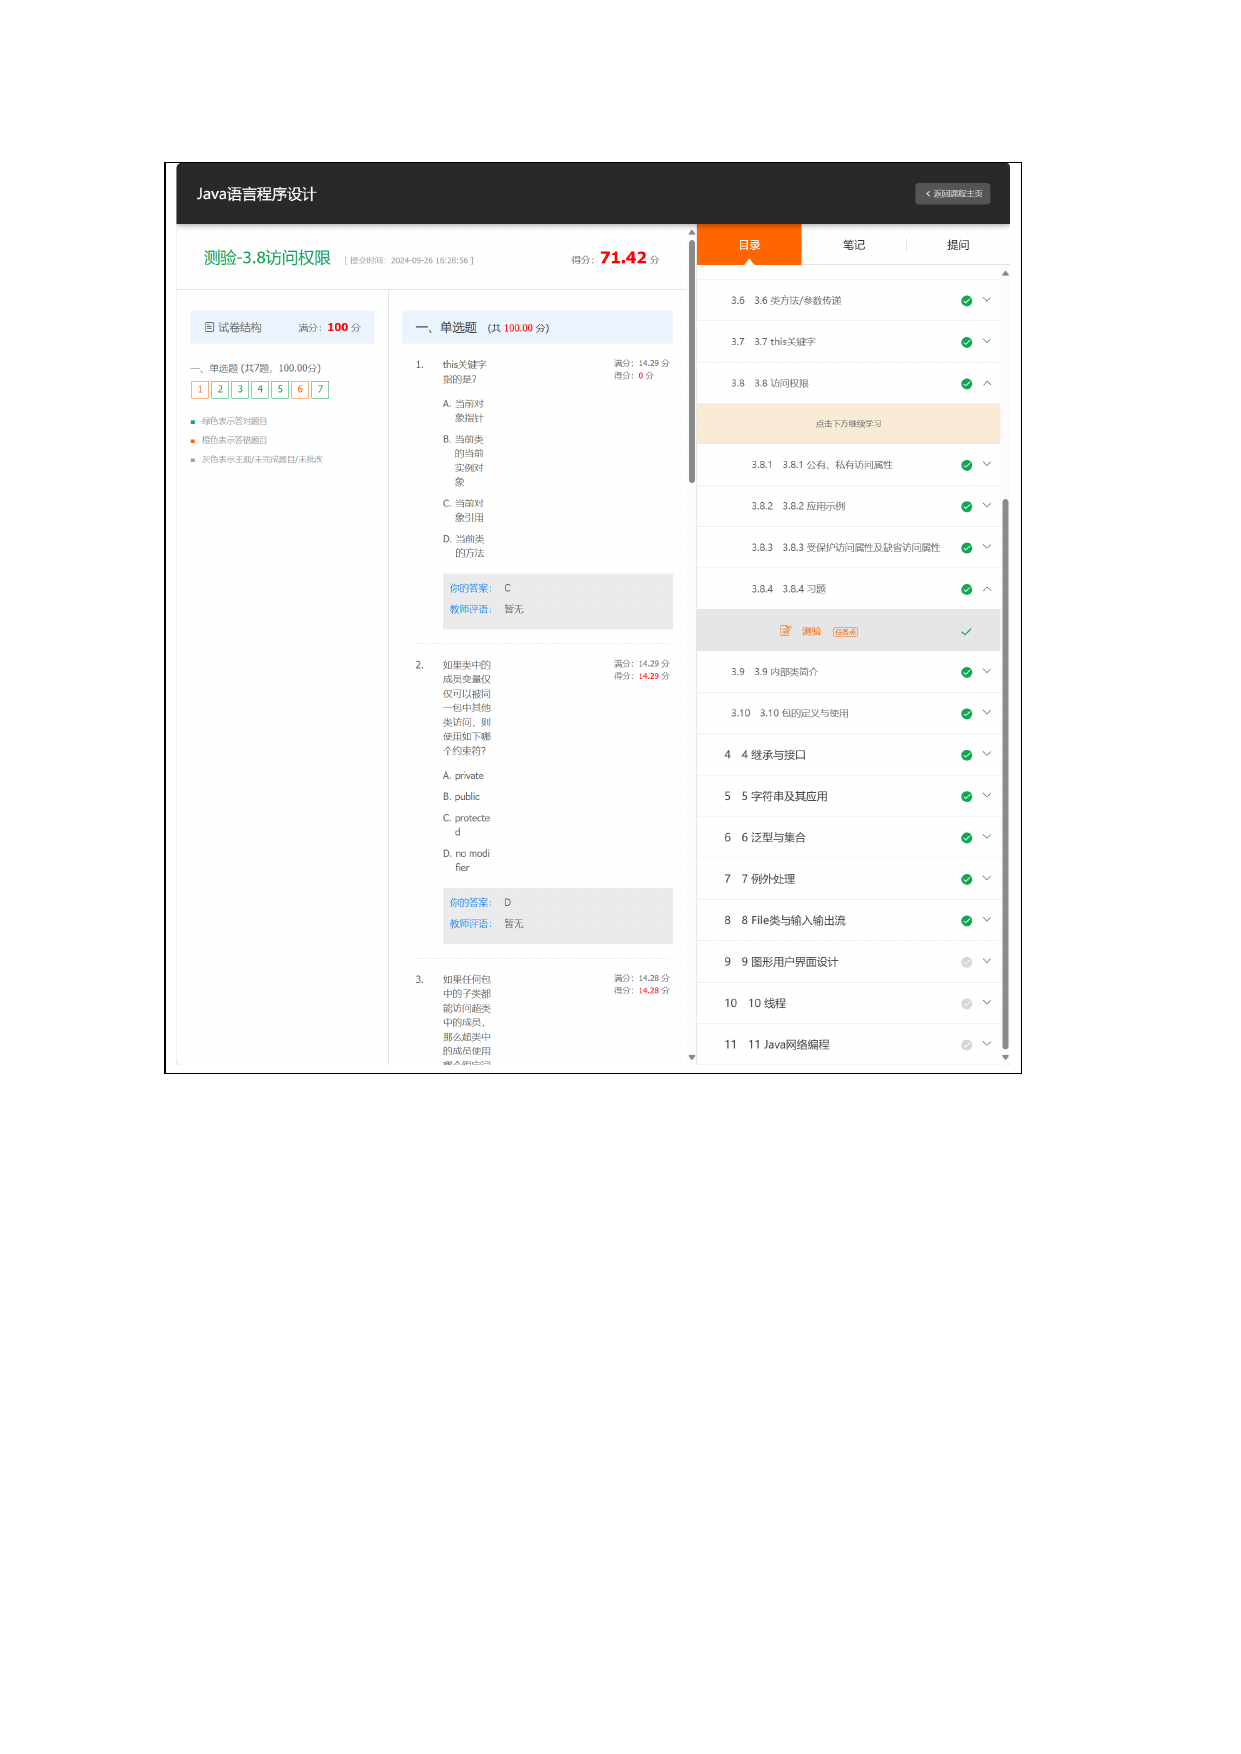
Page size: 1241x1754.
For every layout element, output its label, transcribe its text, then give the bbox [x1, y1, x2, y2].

picture [176, 163, 1010, 1065]
table_cell 实验过程： 优课上Java程序设计课程视频第3-8章观看完成的截图 优课上Java程序设计课程第3-8章课后习题的完成情况及得分截图 蓝桥云课上Java简明教程面向对象、常用类、泛型和集合、异常、IO和Lambda（可选）实验完成情况截图 二叉搜索树的中序遍历问题测试用例的设计和选用说明 二叉搜索树的中序遍历问题的解题思路（使用流程图或伪代码）和核心代码说明 学生得分问题的首次设计思路（使用流程图或伪代码）、核心代码说明和具体测试结果展示 学生得分问题的第2次设计思路（使用流程图或伪代码）、核心代码说明和具体测试结果展示 学生得分问题的第3次设计思路（使用流程图或伪代码）、核心代码说明和具体测试结果展示 学生得分问题的第4次设计思路（使用流程图或伪代码）、核心代码说明和具体测试结果展示 [166, 163, 1021, 1073]
